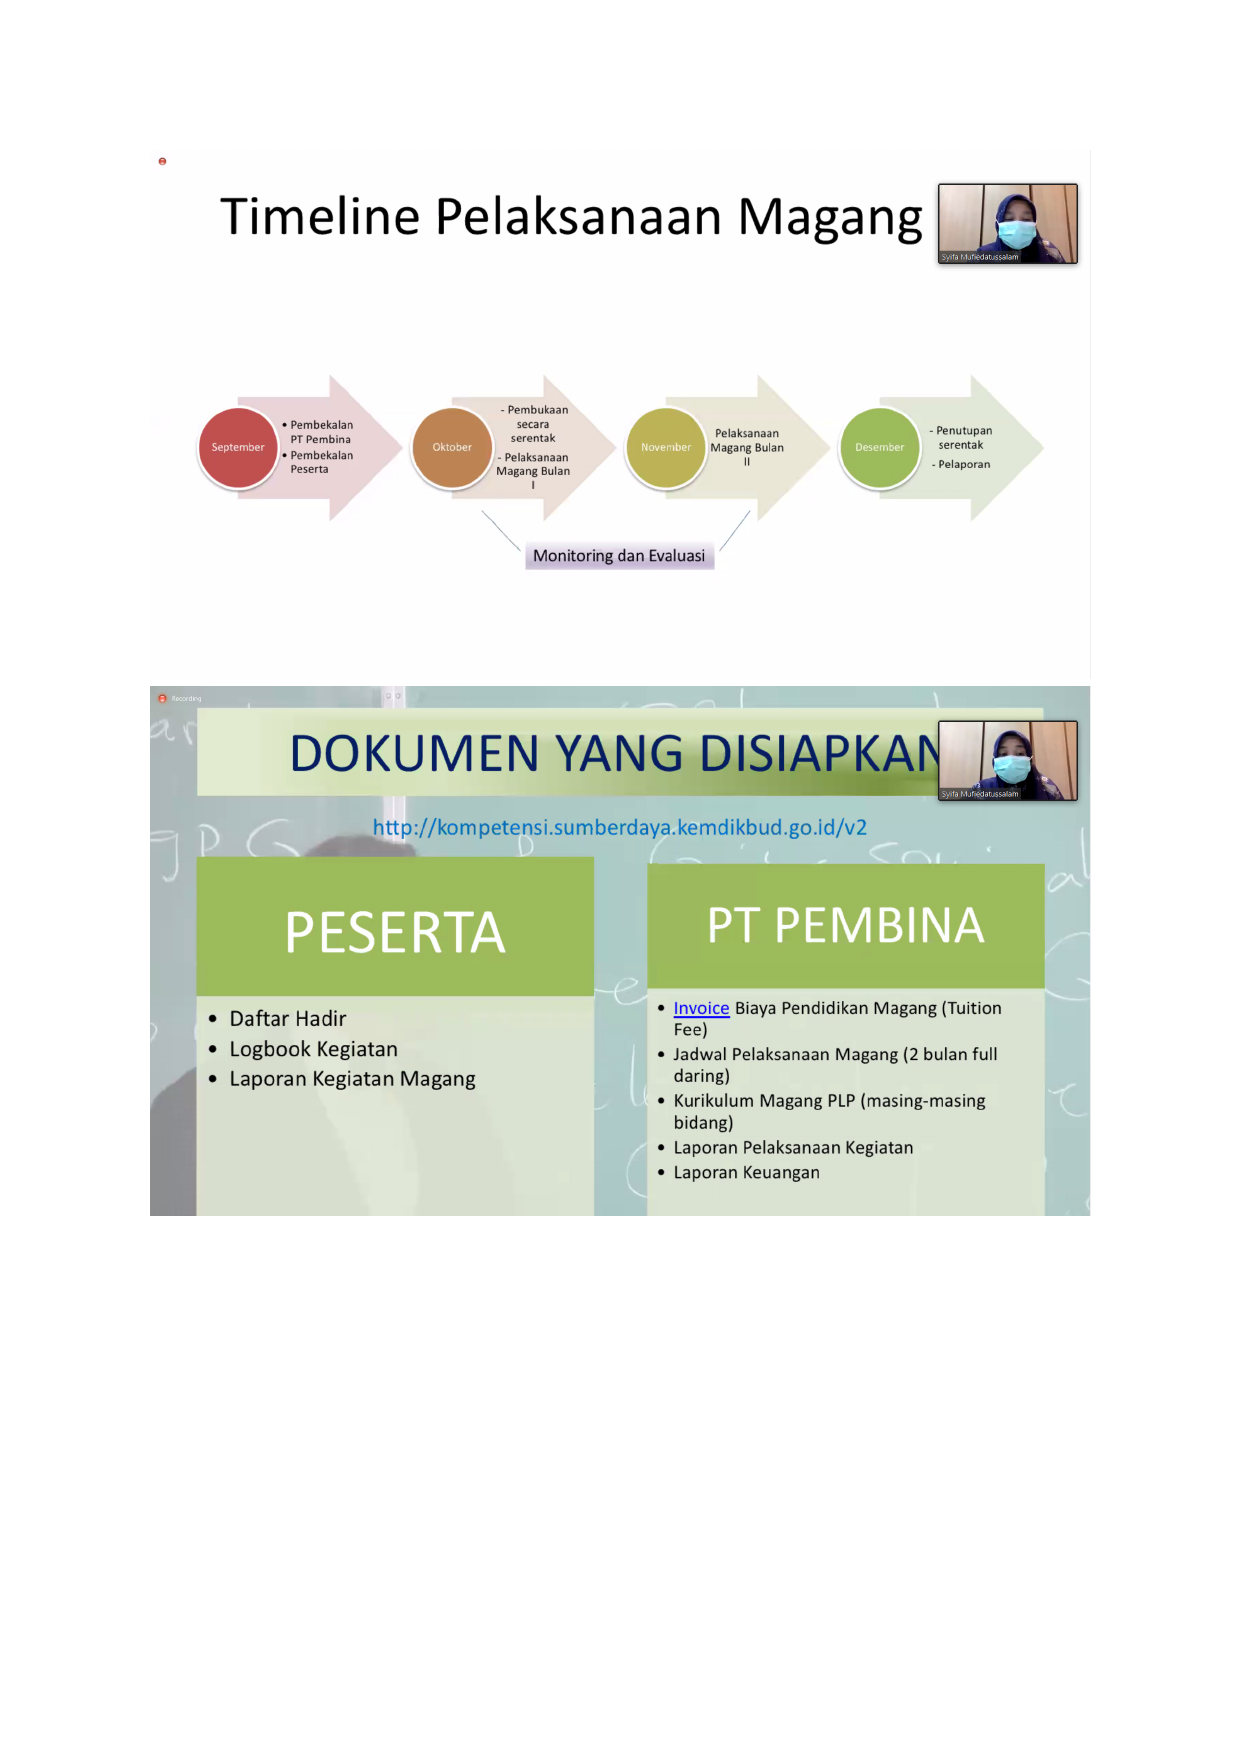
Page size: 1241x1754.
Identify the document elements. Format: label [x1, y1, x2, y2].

picture [150, 150, 1091, 679]
picture [150, 686, 1091, 1216]
